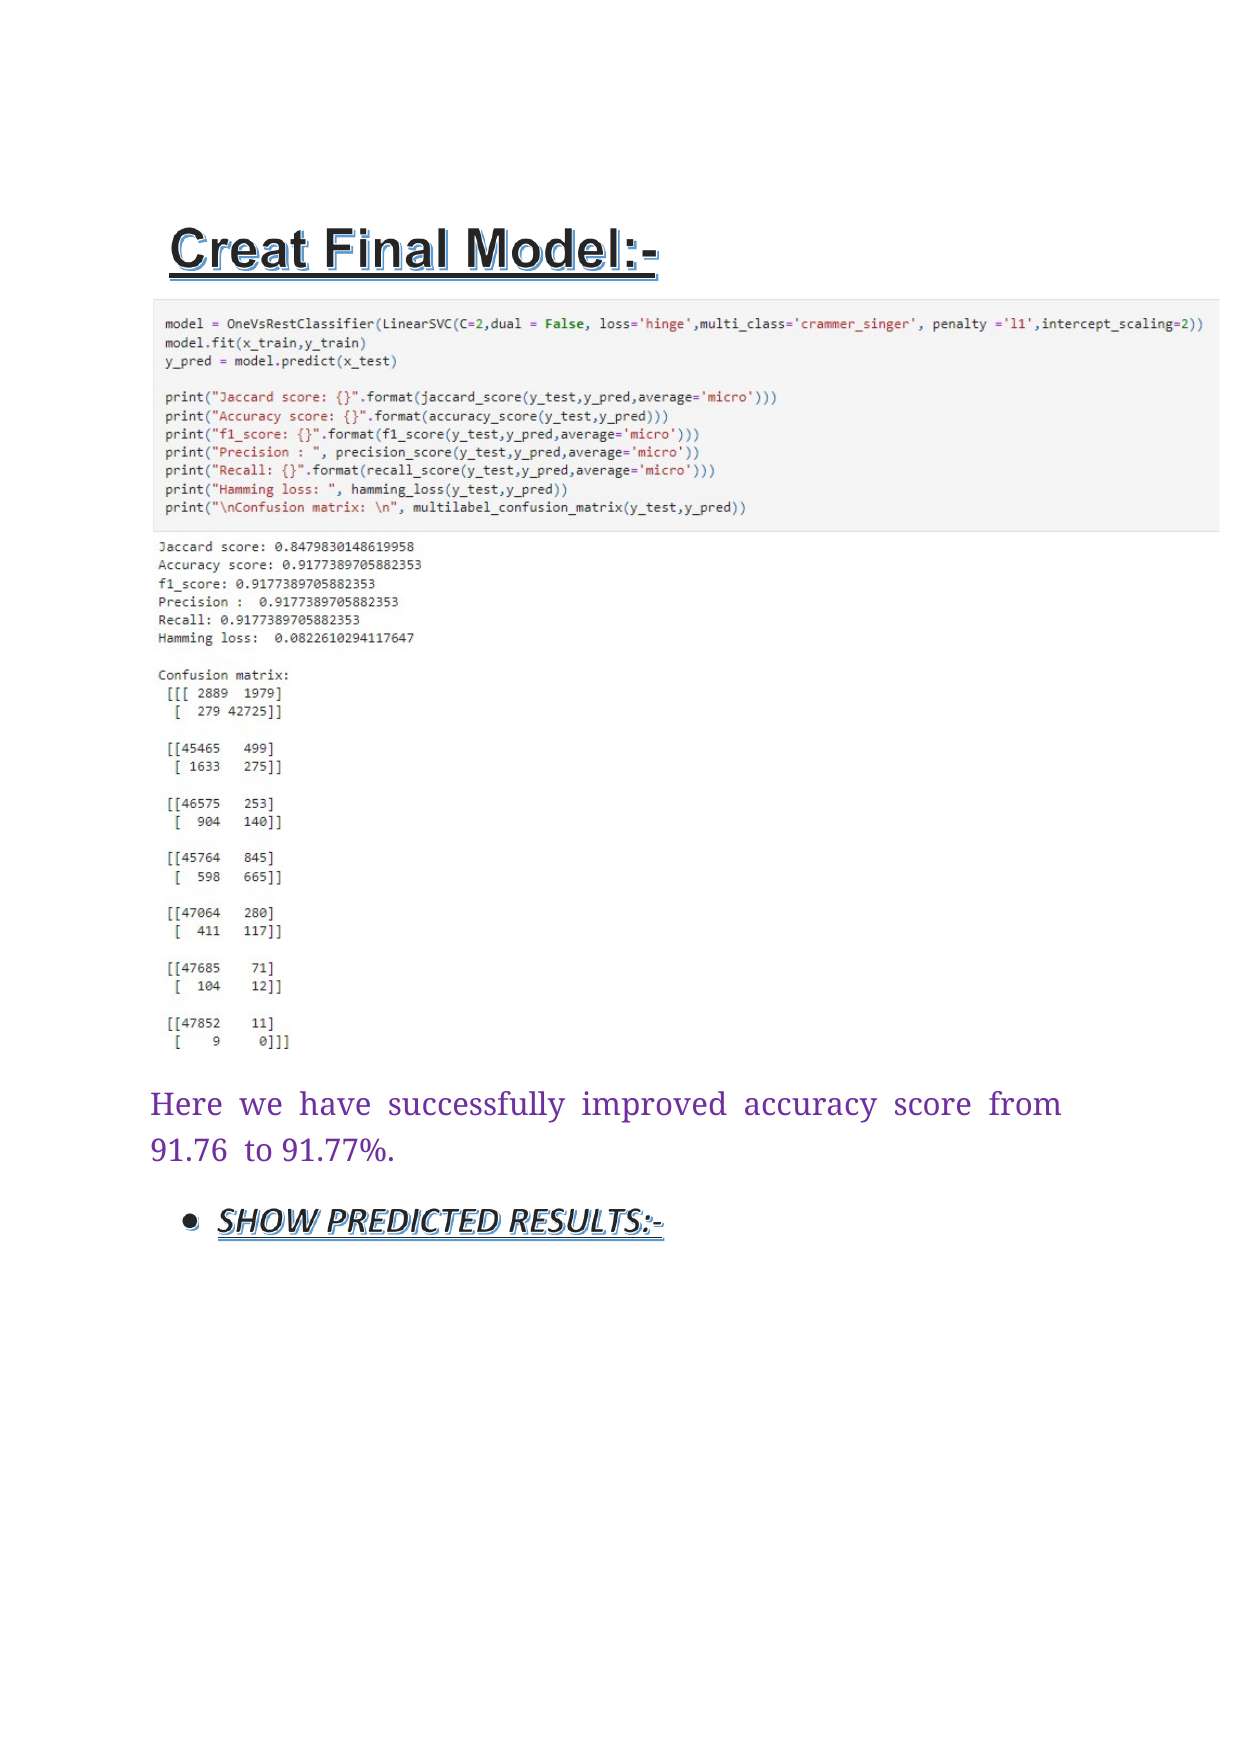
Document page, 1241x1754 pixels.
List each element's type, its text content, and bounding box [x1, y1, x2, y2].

picture [216, 1207, 664, 1235]
picture [170, 226, 659, 271]
picture [153, 299, 1220, 1049]
subtitle Here we have successfully improved accuracy score from 91.76 to 91.77%. [150, 1082, 1097, 1170]
picture [181, 1212, 199, 1231]
